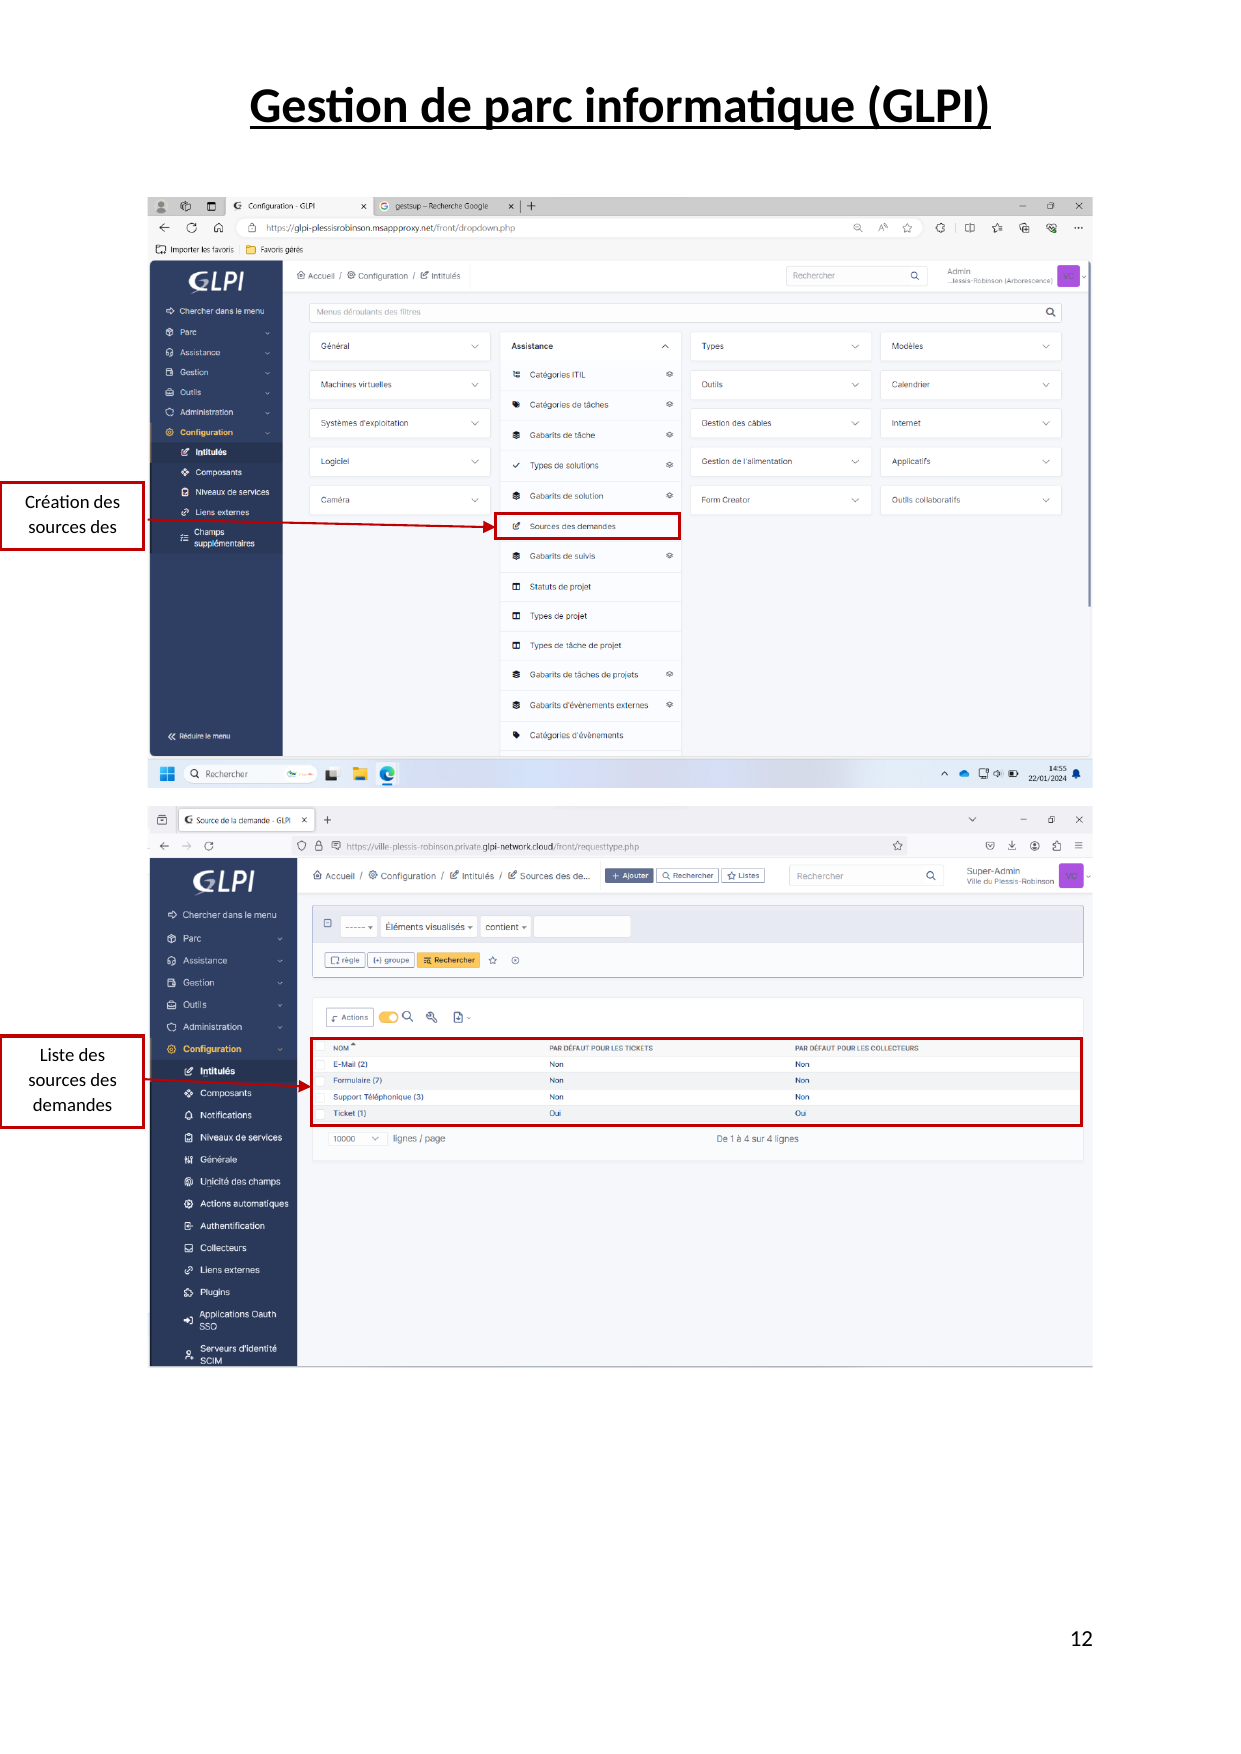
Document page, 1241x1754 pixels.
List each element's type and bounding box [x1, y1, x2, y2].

picture [147, 806, 1093, 1368]
picture [313, 1040, 1080, 1124]
picture [497, 515, 678, 537]
picture [147, 197, 1093, 788]
